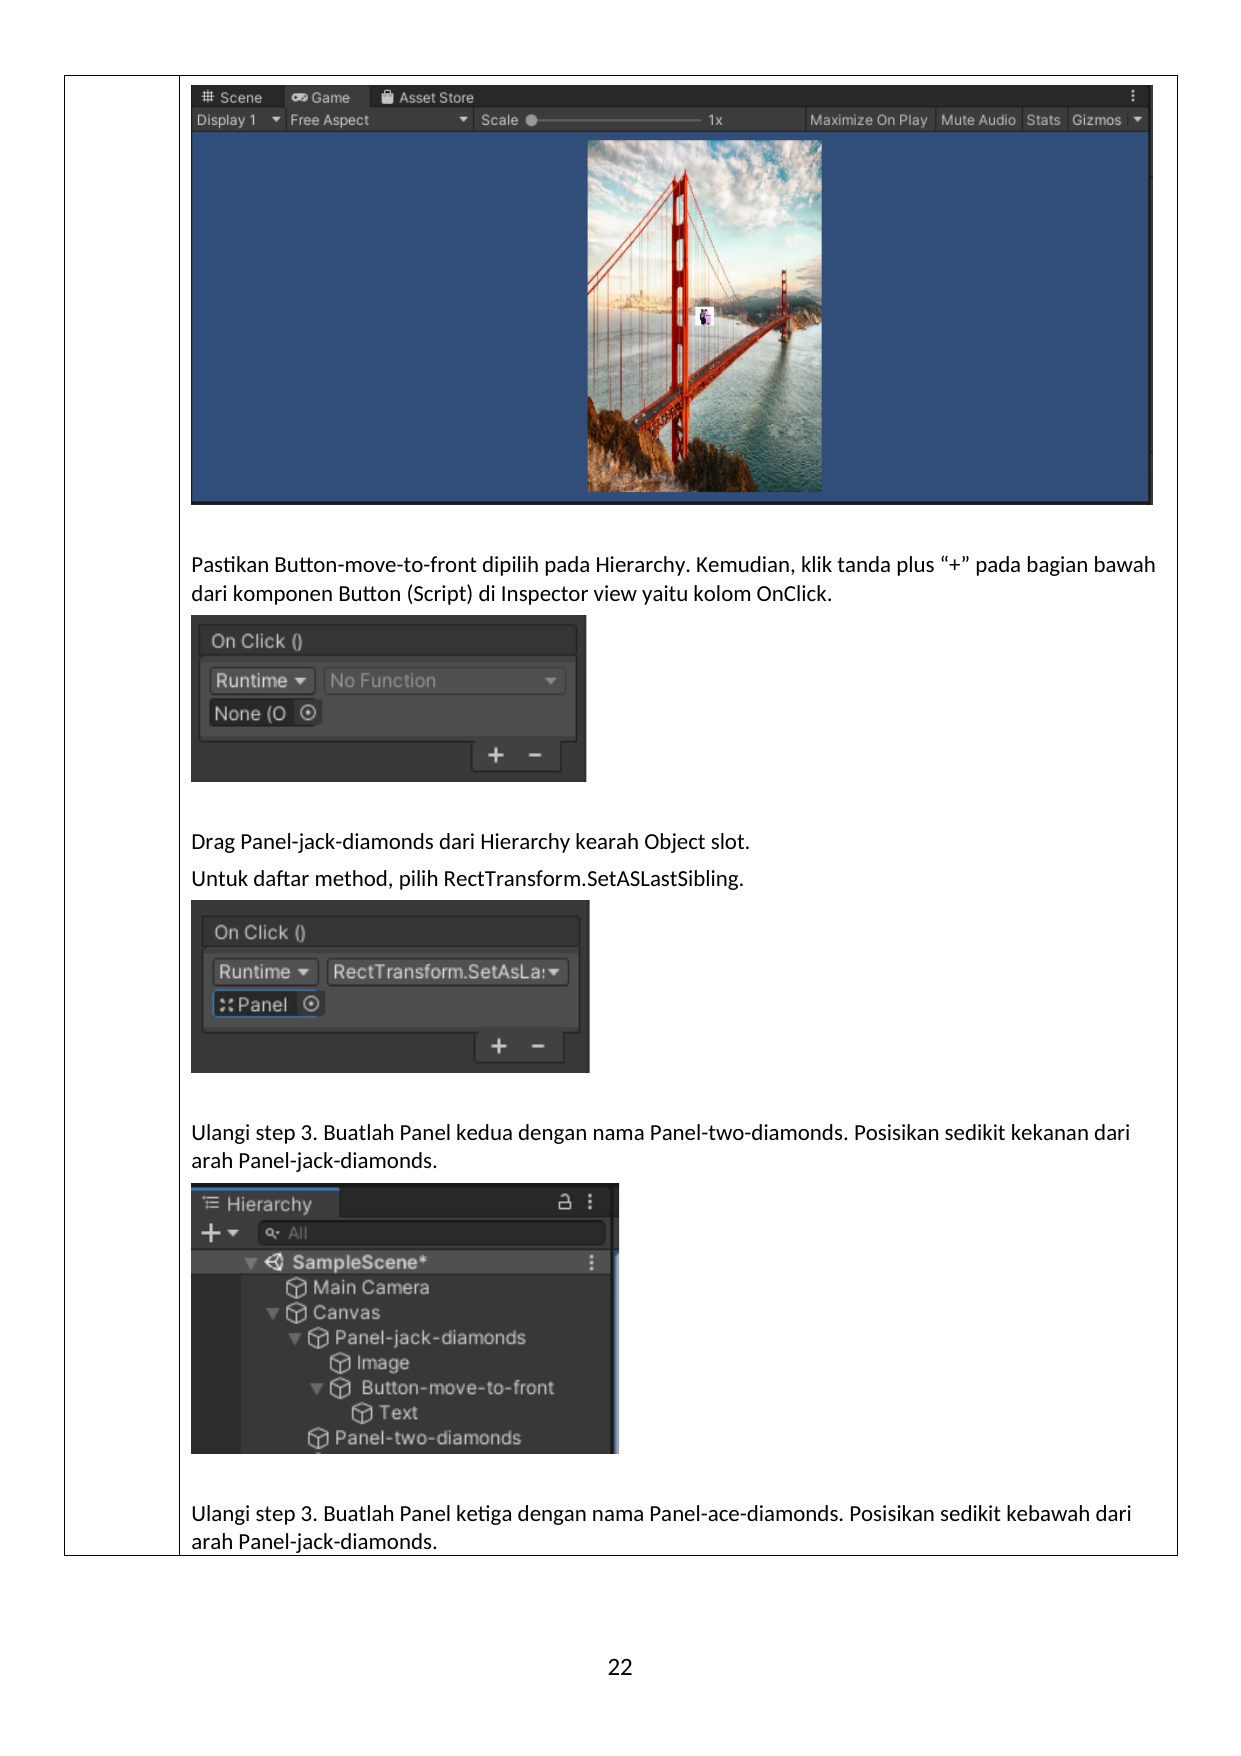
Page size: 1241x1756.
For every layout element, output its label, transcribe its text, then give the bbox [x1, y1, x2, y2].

table_cell 1 [65, 76, 179, 1555]
picture [191, 85, 1153, 505]
picture [191, 900, 590, 1073]
picture [191, 615, 587, 782]
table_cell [180, 76, 1177, 1555]
picture [191, 1183, 620, 1454]
